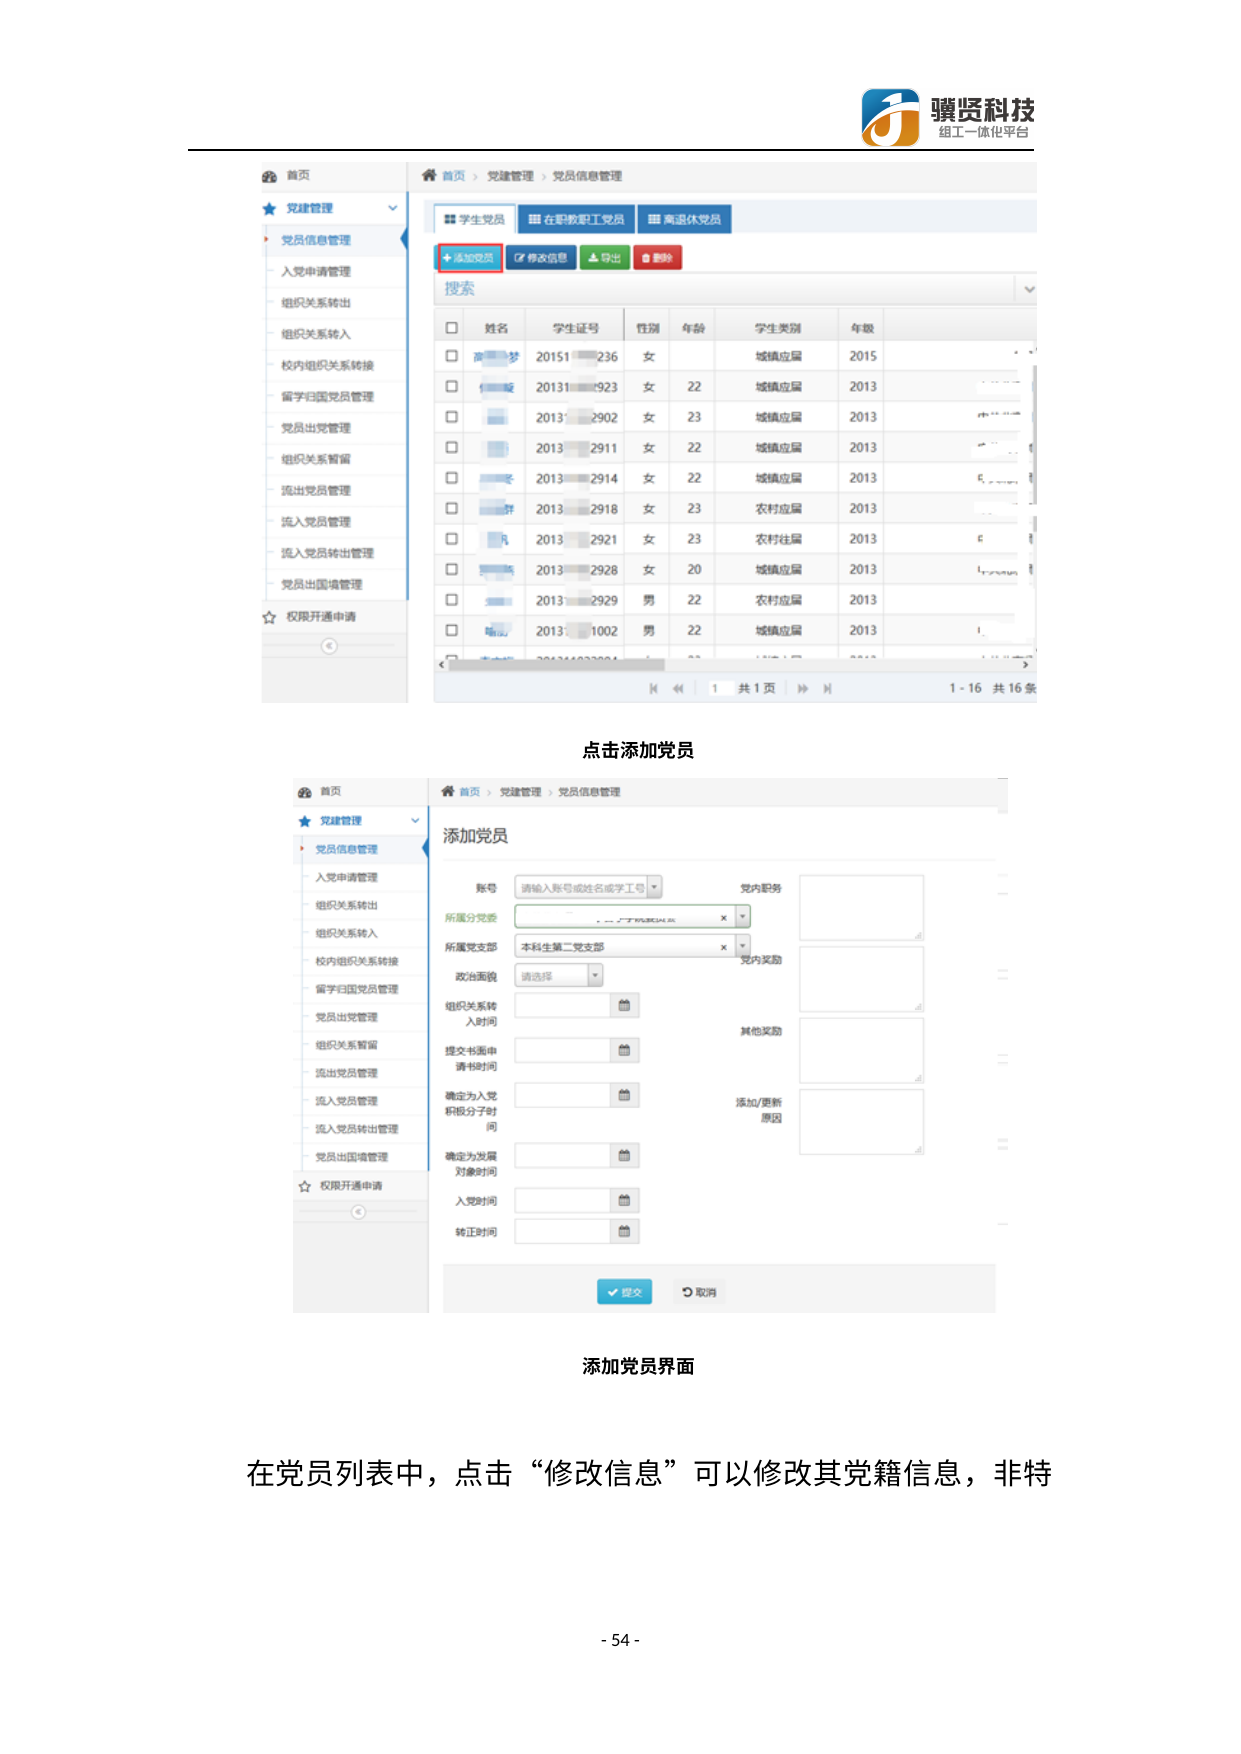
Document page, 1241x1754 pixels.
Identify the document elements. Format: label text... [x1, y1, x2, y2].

picture [261, 162, 1037, 703]
text 点击添加党员 [187, 733, 1053, 765]
picture [293, 778, 1008, 1313]
text 在党员列表中，点击“修改信息”可以修改其党籍信息，非特殊情况，不可修改，如必须修改，则需要填写“添加\更新原因”。 [187, 1439, 1053, 1504]
text 添加党员界面 [187, 1349, 1053, 1381]
picture [861, 88, 1034, 147]
